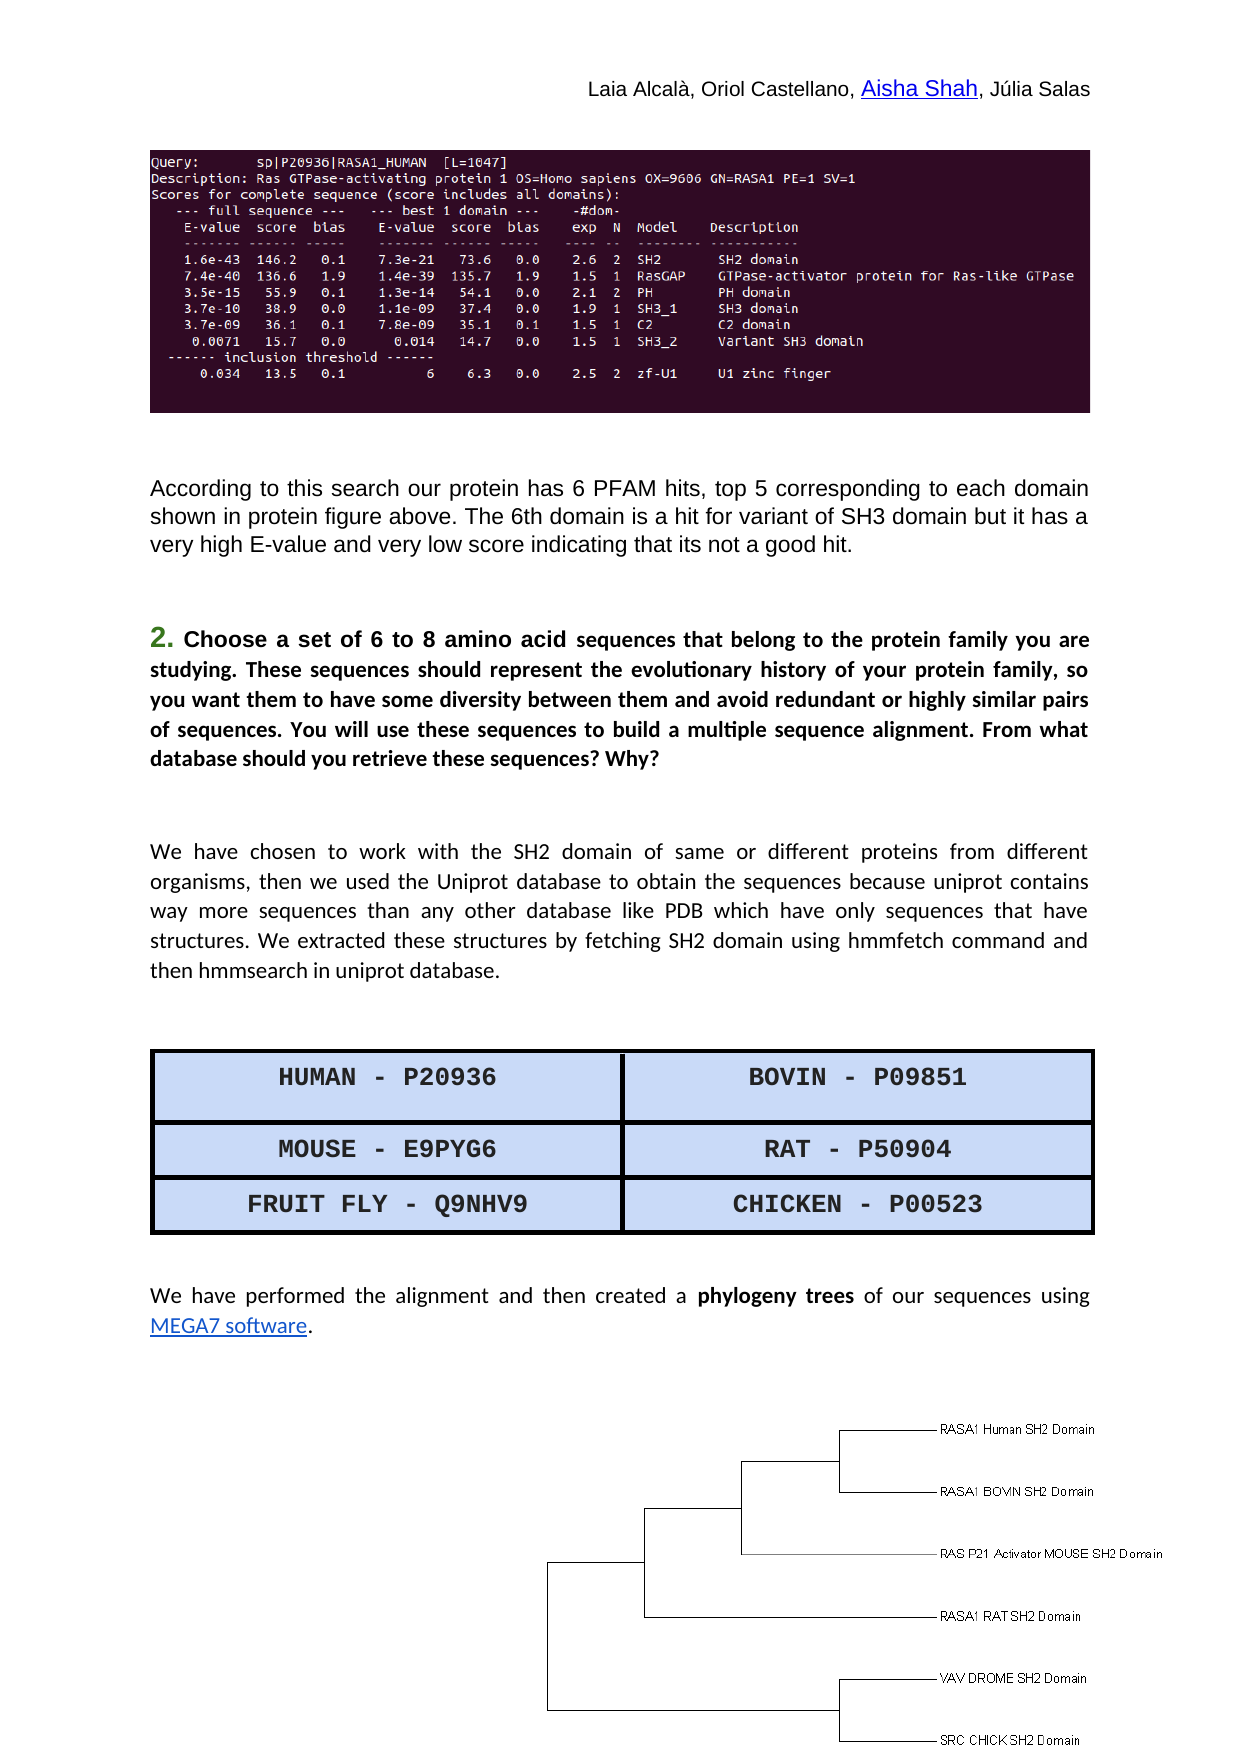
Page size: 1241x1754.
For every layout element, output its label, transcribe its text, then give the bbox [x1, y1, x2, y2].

picture [537, 1412, 1179, 1754]
picture [150, 150, 1091, 413]
table_header BOVIN - P09851 [625, 1053, 1091, 1120]
text According to this search our protein has 6 PFAM hits, top 5 corresponding to each domain shown in protein figure above. The 6th domain is a hit for variant of SH3 domain but it has a very high E-value and very low score indicating that its not a good hit. [150, 475, 1090, 557]
table_cell CHICKEN - P00523 [625, 1180, 1091, 1230]
table_cell MOUSE - E9PYG6 [155, 1125, 620, 1175]
table_cell RAT - P50904 [625, 1125, 1091, 1175]
text We have chosen to work with the SH2 domain of same or different proteins from different organisms, then we used the Uniprot database to obtain the sequences because uniprot contains way more sequences than any other database like PDB which have only sequences that have structures. We extracted these structures by fetching SH2 domain using hmmfetch command and then hmmsearch in uniprot database. [150, 837, 1090, 984]
table_header HUMAN - P20936 [155, 1053, 622, 1120]
text We have performed the alignment and then created a phylogeny trees of our sequences using MEGA7 software. [150, 1281, 1090, 1339]
table_cell FRUIT FLY - Q9NHV9 [155, 1180, 620, 1230]
text 2. Choose a set of 6 to 8 amino acid sequences that belong to the protein family you are studying. These sequences should represent the evolutionary history of your protein family, so you want them to have some diversity between them and avoid redundant or highly similar pairs of sequences. You will use these sequences to build a multiple sequence alignment. From what database should you retrieve these sequences? Why? [150, 620, 1090, 773]
